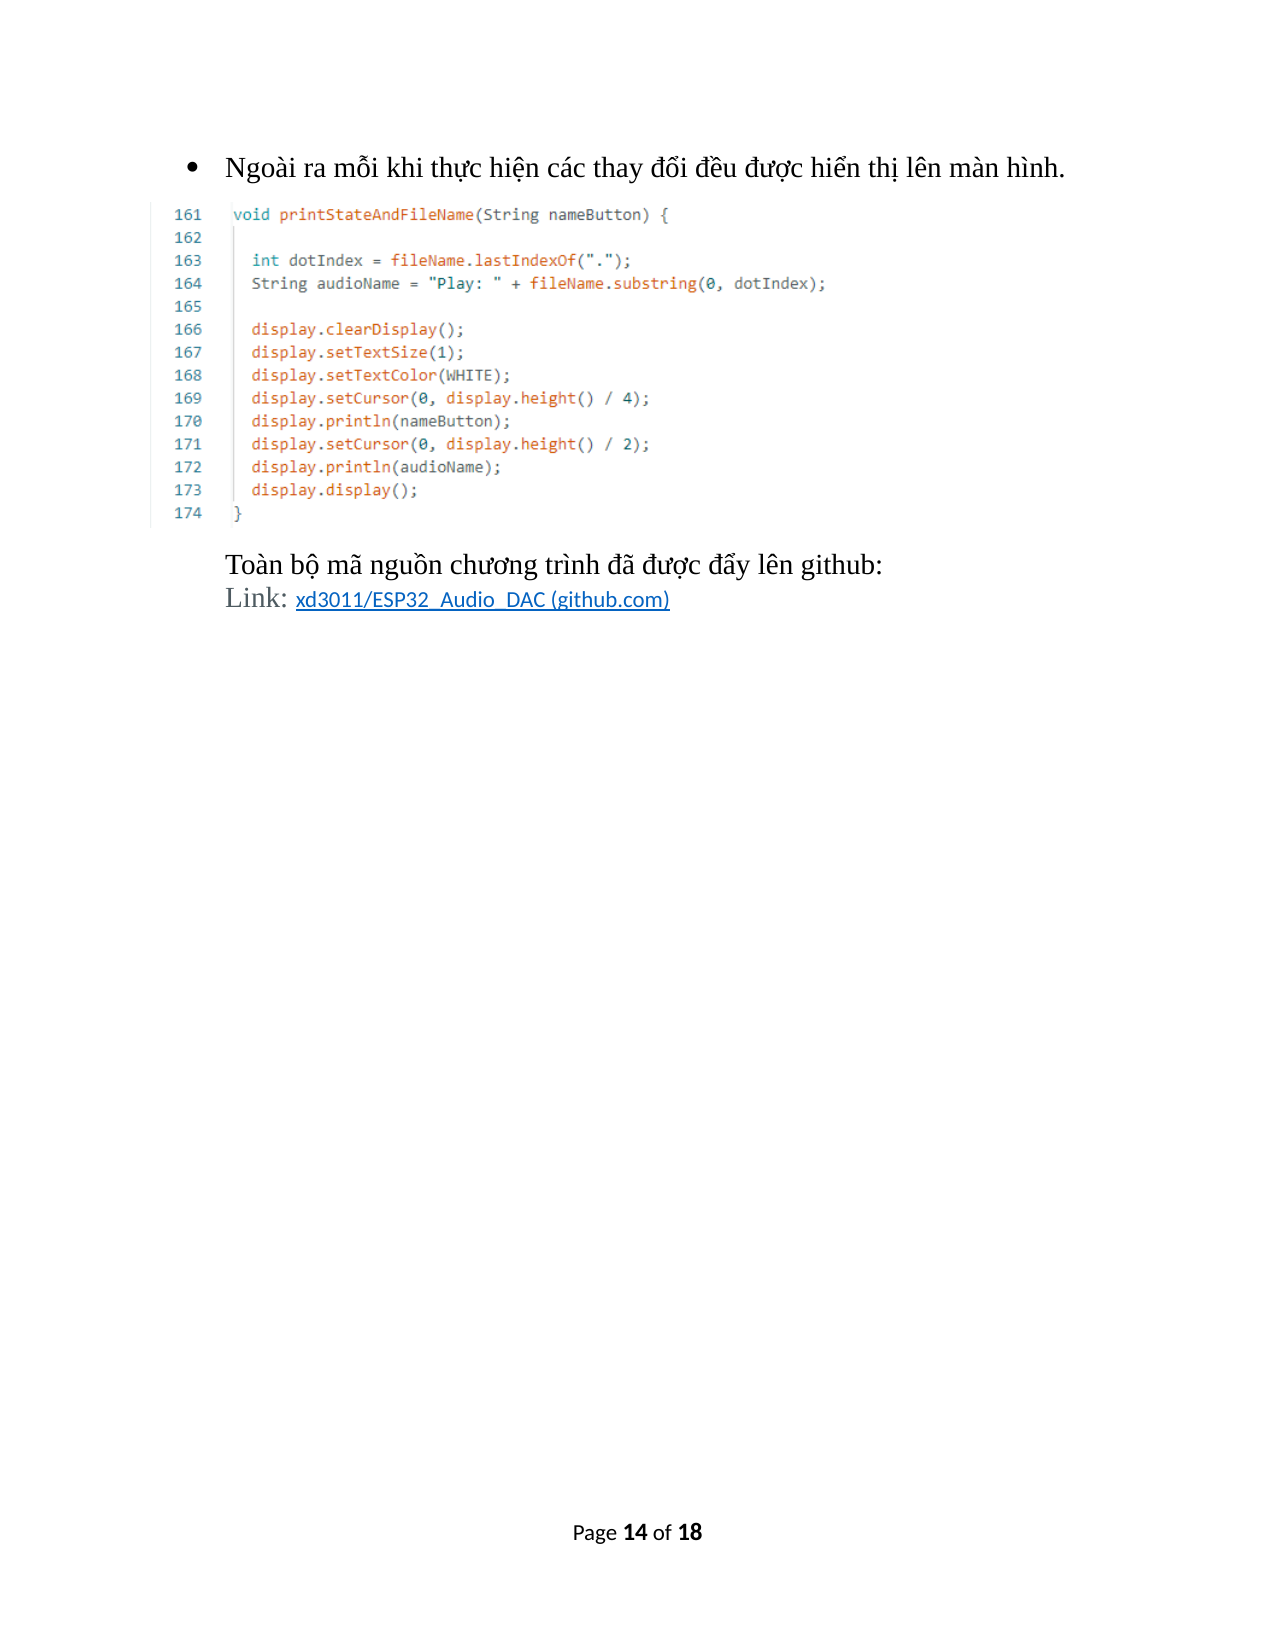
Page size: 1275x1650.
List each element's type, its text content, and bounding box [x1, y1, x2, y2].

text Link: xd3011/ESP32_Audio_DAC (github.com) [150, 580, 1125, 614]
picture [150, 202, 1125, 528]
list Ngoài ra mỗi khi thực hiện các thay đổi đều được hiển thị lên màn hình. [187, 150, 1125, 184]
text Toàn bộ mã nguồn chương trình đã được đẩy lên github: [150, 547, 1125, 580]
